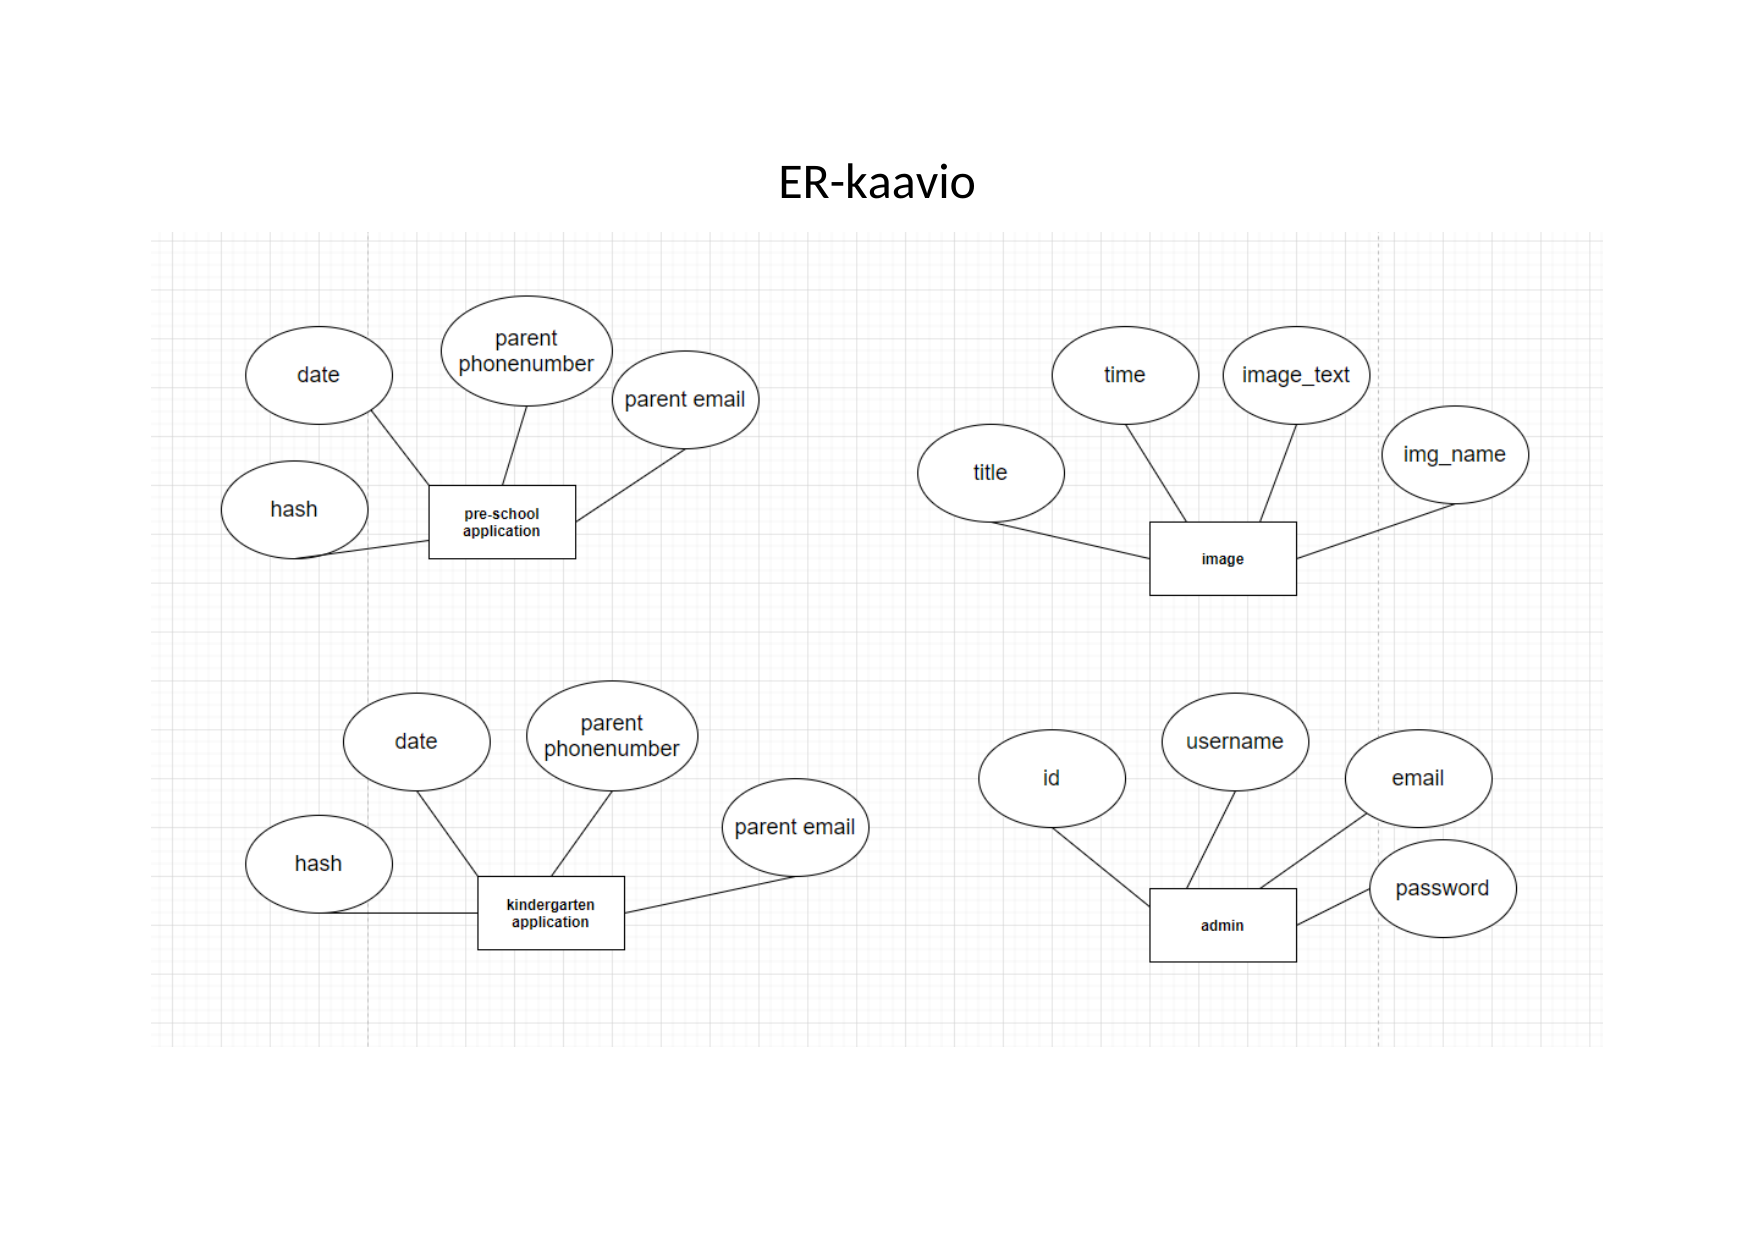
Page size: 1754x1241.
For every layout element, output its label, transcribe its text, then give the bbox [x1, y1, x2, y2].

picture [151, 232, 1603, 1047]
text ER-kaavio [150, 150, 1604, 211]
